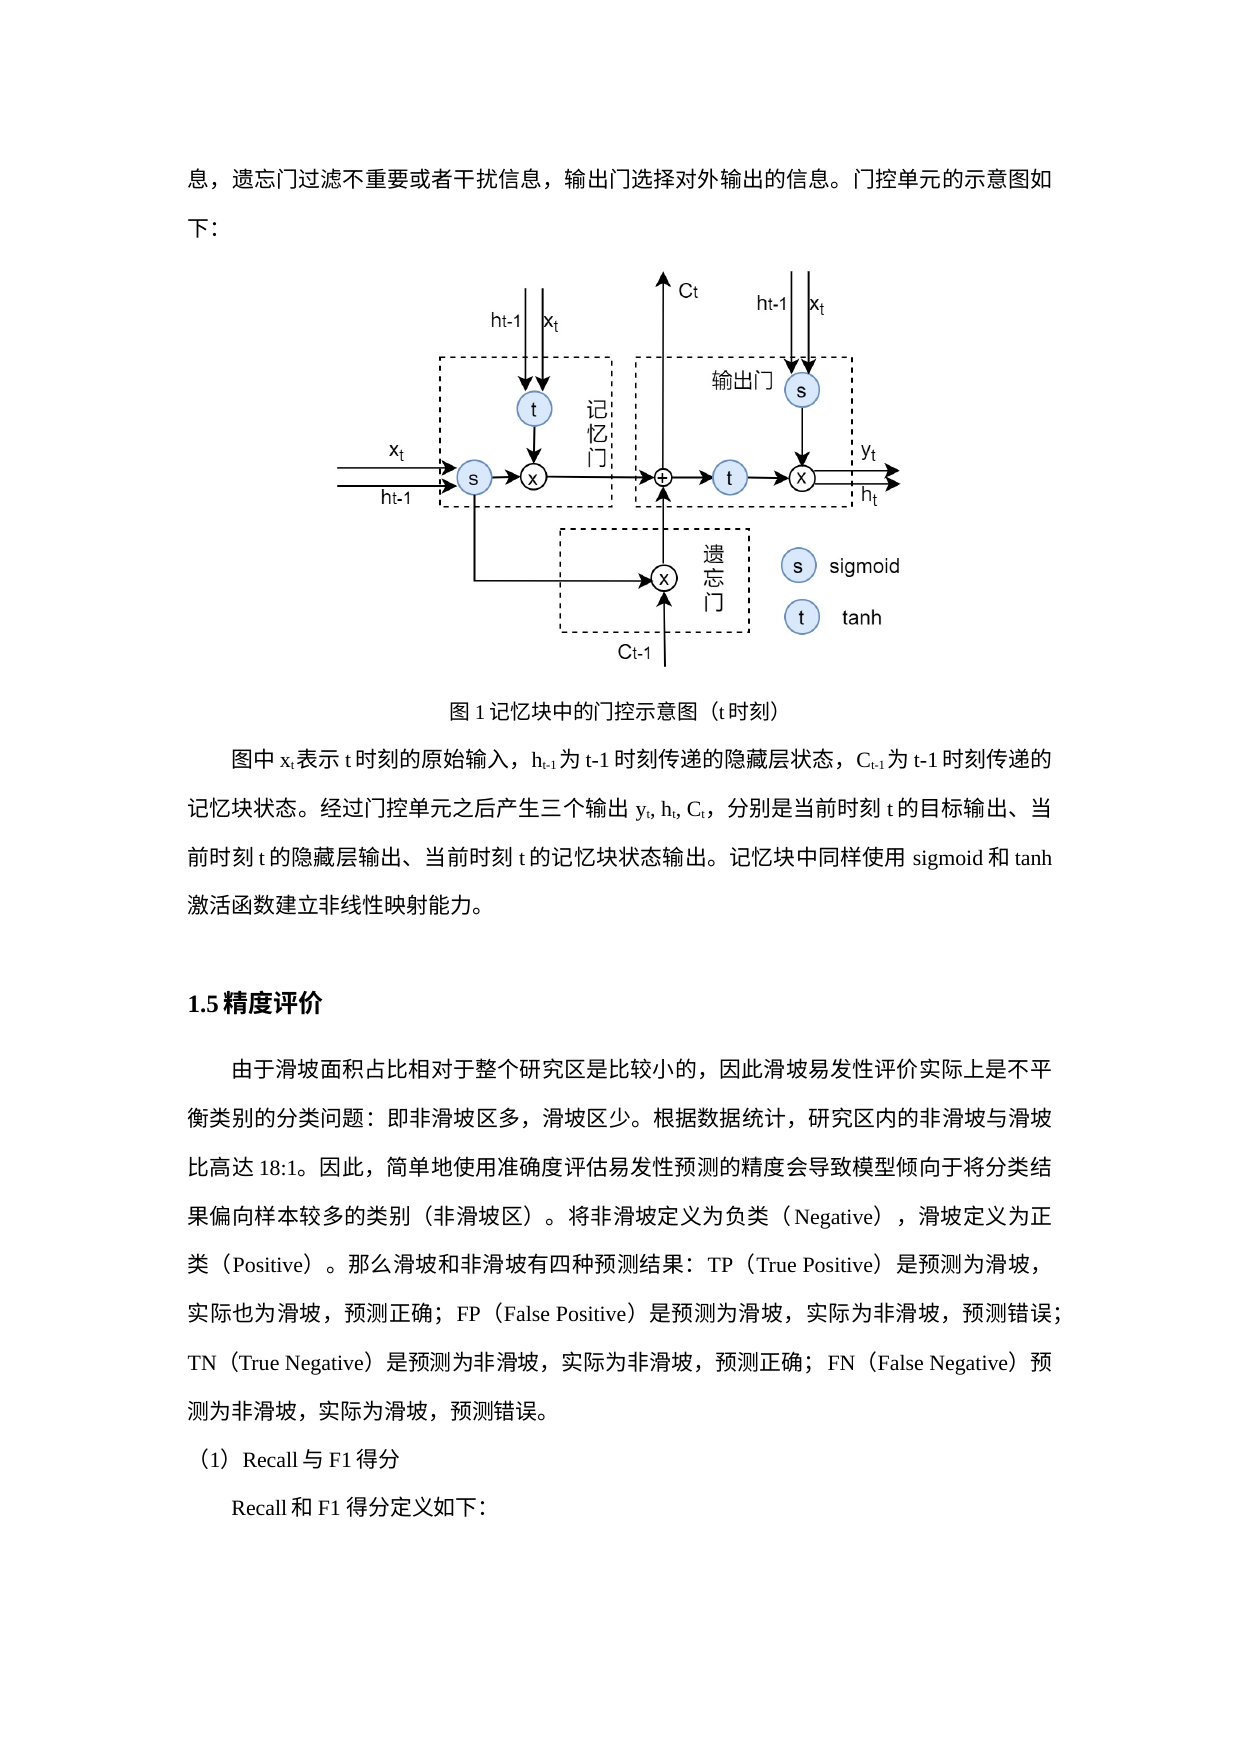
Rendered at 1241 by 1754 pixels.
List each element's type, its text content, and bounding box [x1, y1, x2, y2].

text 由于滑坡面积占比相对于整个研究区是比较小的，因此滑坡易发性评价实际上是不平衡类别的分类问题：即非滑坡区多，滑坡区少。根据数据统计，研究区内的非滑坡与滑坡比高达18:1。因此，简单地使用准确度评估易发性预测的精度会导致模型倾向于将分类结果偏向样本较多的类别（非滑坡区）。将非滑坡定义为负类（Negative），滑坡定义为正类（Positive）。那么滑坡和非滑坡有四种预测结果：TP（True Positive）是预测为滑坡，实际也为滑坡，预测正确；FP（False Positive）是预测为滑坡，实际为非滑坡，预测错误；TN（True Negative）是预测为非滑坡，实际为非滑坡，预测正确；FN（False Negative）预测为非滑坡，实际为滑坡，预测错误。 [187, 1052, 1053, 1426]
text 图中xt表示t时刻的原始输入，ht-1为t-1时刻传递的隐藏层状态，Ct-1为t-1时刻传递的记忆块状态。经过门控单元之后产生三个输出yt, ht, Ct，分别是当前时刻t的目标输出、当前时刻t的隐藏层输出、当前时刻t的记忆块状态输出。记忆块中同样使用sigmoid和tanh激活函数建立非线性映射能力。 [187, 742, 1053, 921]
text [187, 162, 1053, 243]
text 图 1 记忆块中的门控示意图（t时刻） [187, 694, 1053, 727]
text Recall和F1 得分定义如下： [187, 1490, 1053, 1522]
picture [325, 259, 916, 681]
subtitle 1.5精度评价 [187, 969, 1053, 1034]
text （1）Recall与F1得分 [187, 1442, 1053, 1474]
